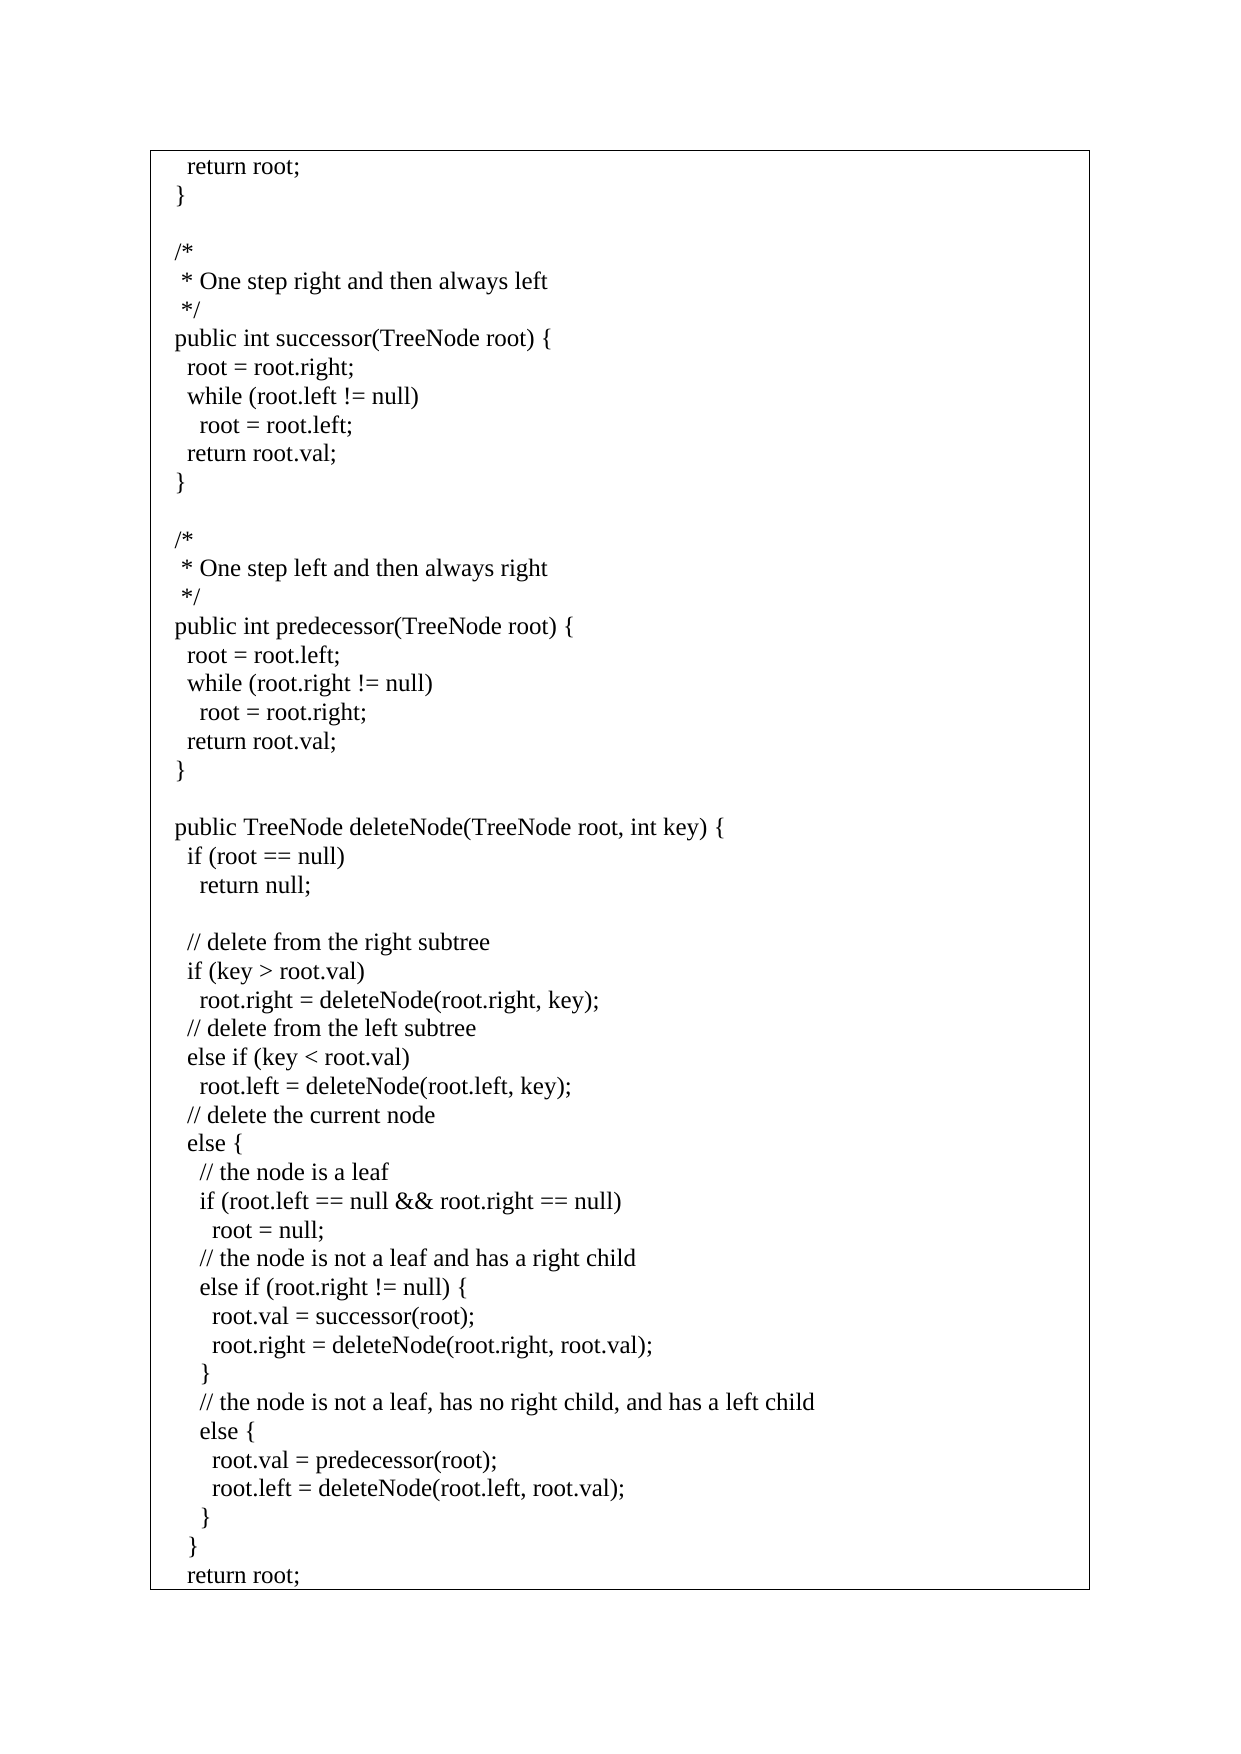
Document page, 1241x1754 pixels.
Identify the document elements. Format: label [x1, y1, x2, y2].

table_header [151, 151, 1089, 1588]
